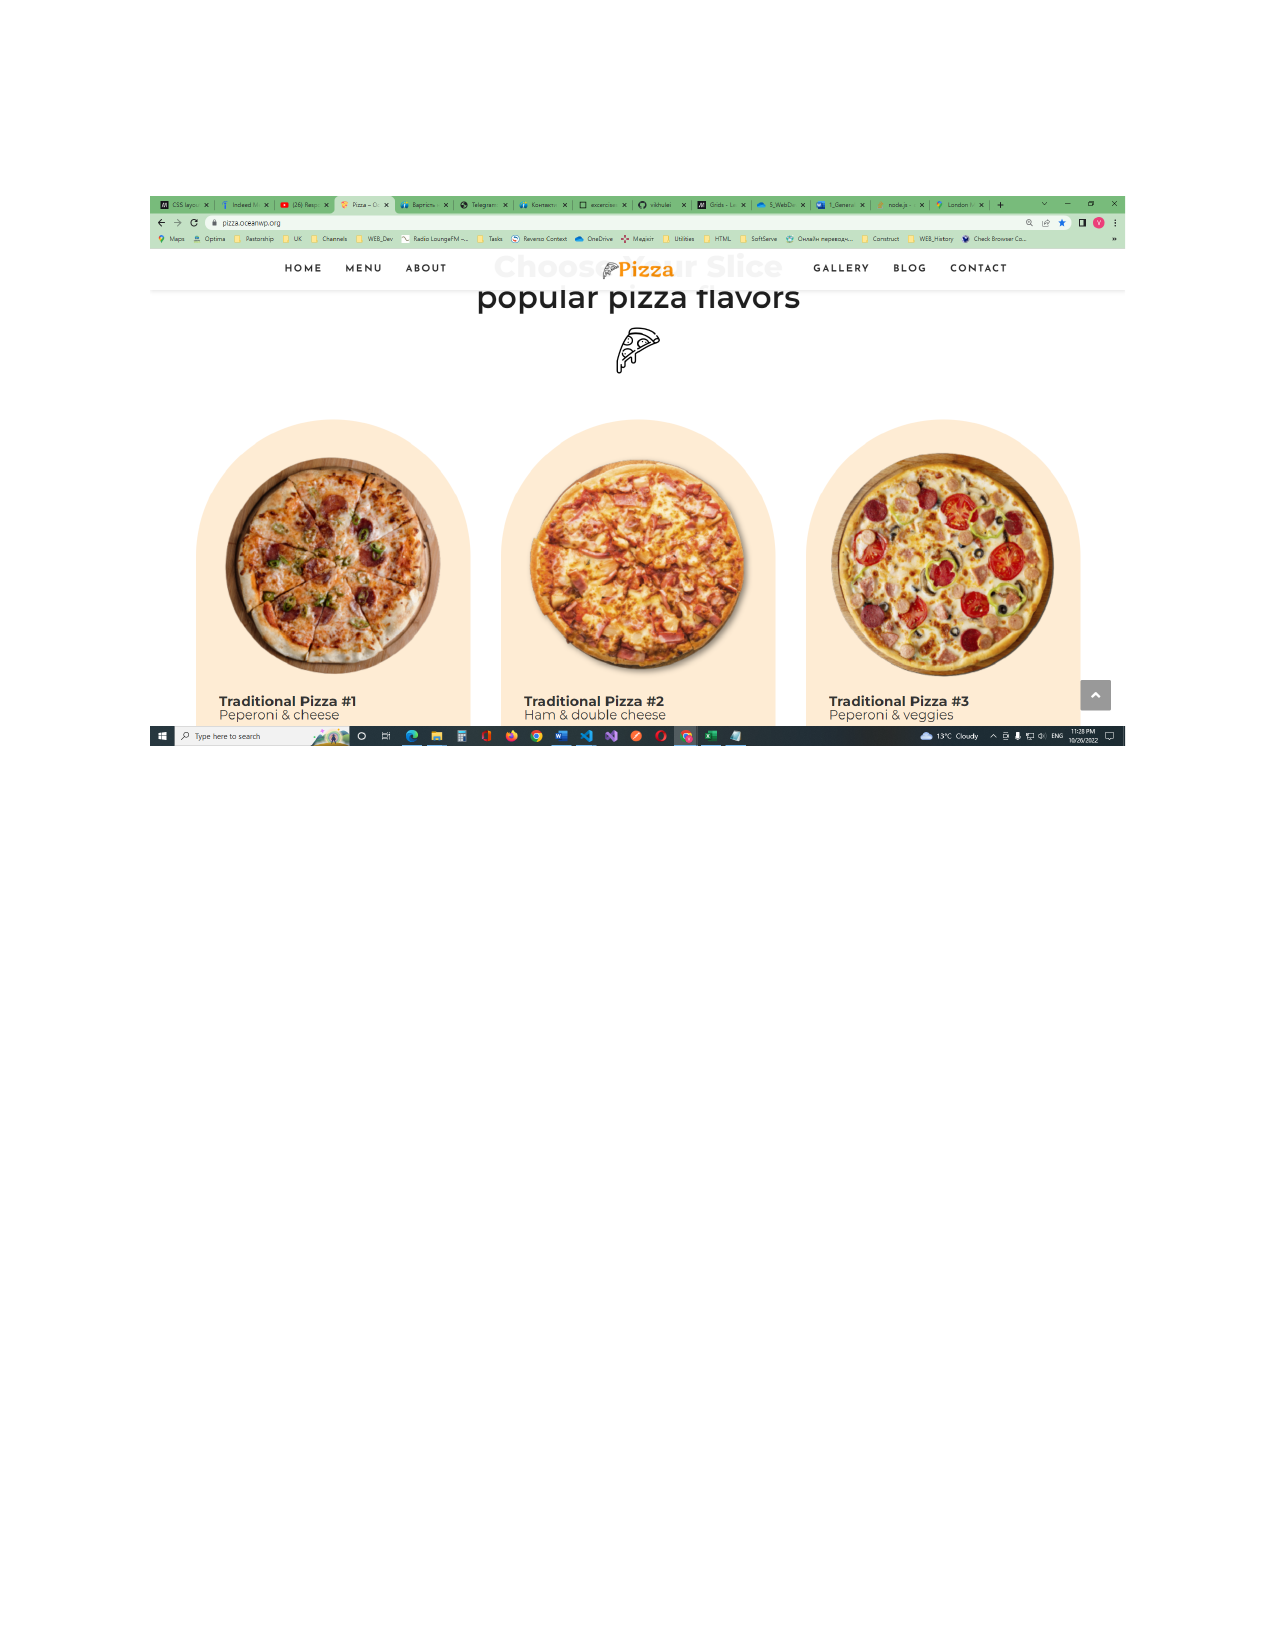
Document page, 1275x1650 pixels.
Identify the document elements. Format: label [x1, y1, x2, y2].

picture [150, 196, 1125, 746]
